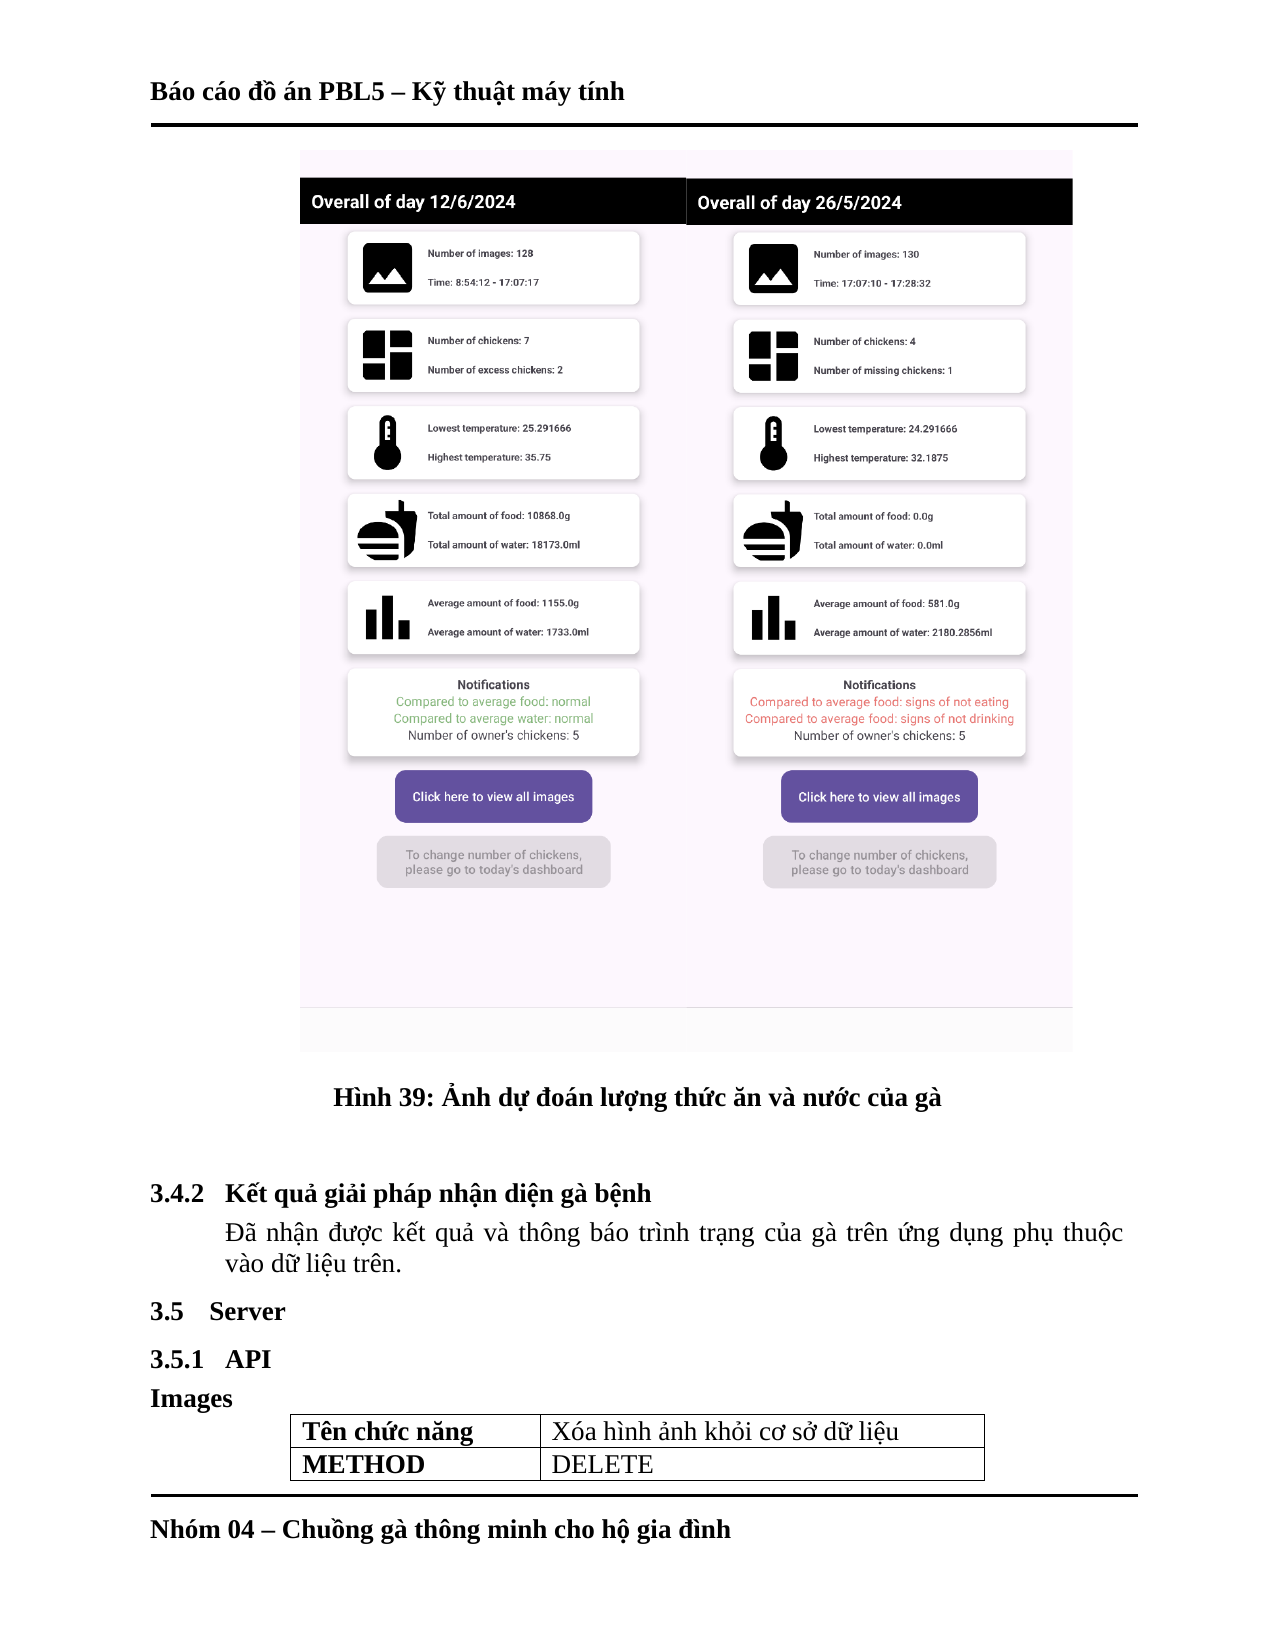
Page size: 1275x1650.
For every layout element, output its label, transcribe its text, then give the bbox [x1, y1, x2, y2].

table_header Xóa hình ảnh khỏi cơ sở dữ liệu [541, 1415, 984, 1447]
subtitle Server [150, 1295, 1125, 1326]
table_header Tên chức năng [291, 1415, 540, 1447]
subtitle Kết quả giải pháp nhận diện gà bệnh [150, 1177, 1125, 1208]
subtitle API [150, 1343, 1125, 1374]
table_cell DELETE [541, 1448, 984, 1479]
text Images [150, 1382, 1125, 1413]
table_cell METHOD [291, 1448, 540, 1479]
list Đã nhận được kết quả và thông báo trình trạng của gà trên ứng dụng phụ thuộc vào dữ liệu trên. [225, 1216, 1125, 1278]
picture [300, 150, 1073, 1052]
text Hình 39: Ảnh dự đoán lượng thức ăn và nước của gà [150, 1081, 1125, 1112]
